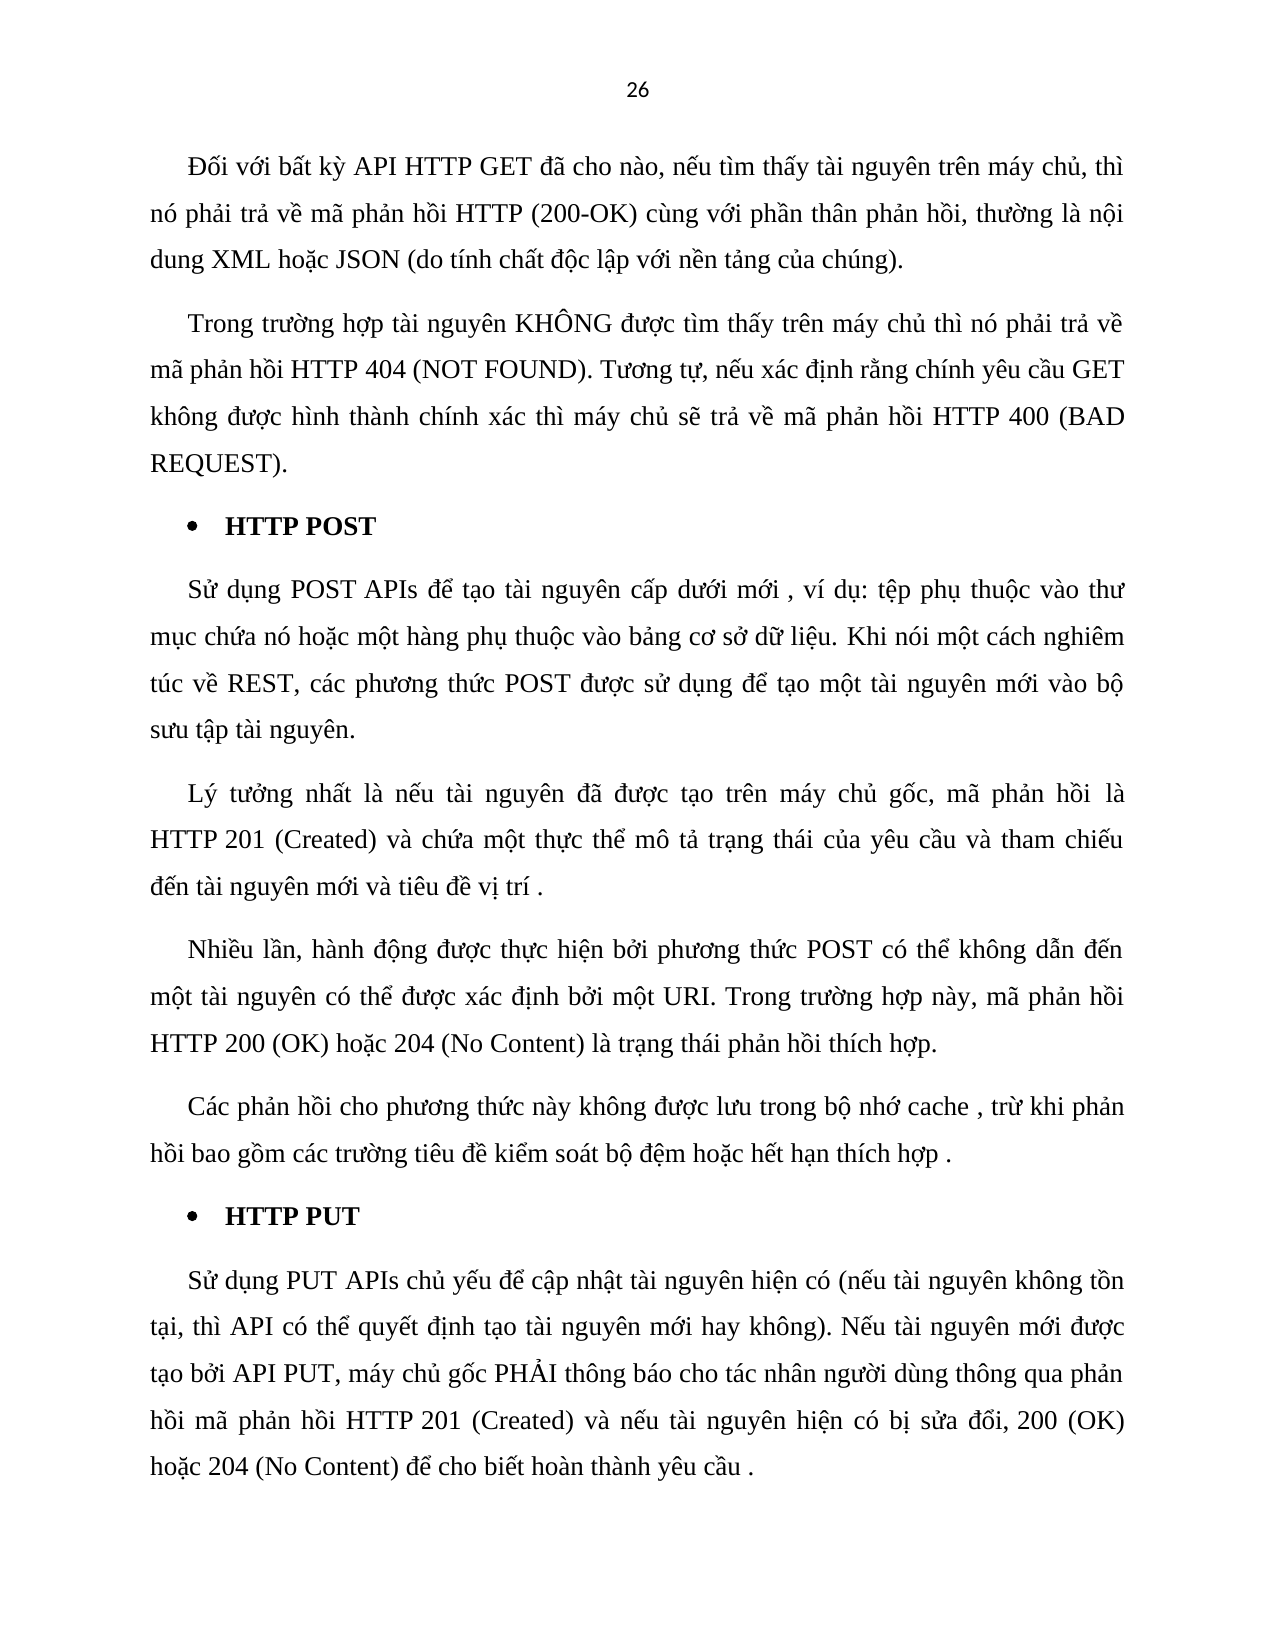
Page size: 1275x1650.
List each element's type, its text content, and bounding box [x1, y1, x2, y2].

text Các phản hồi cho phương thức này không được lưu trong bộ nhớ cache , trừ khi phản hồi bao gồm các trường tiêu đề kiểm soát bộ đệm hoặc hết hạn thích hợp . [150, 1090, 1125, 1168]
text Lý tưởng nhất là nếu tài nguyên đã được tạo trên máy chủ gốc, mã phản hồi là HTTP 201 (Created) và chứa một thực thể mô tả trạng thái của yêu cầu và tham chiếu đến tài nguyên mới và tiêu đề vị trí . [150, 777, 1125, 901]
list HTTP PUT [187, 1200, 1125, 1231]
text Nhiều lần, hành động được thực hiện bởi phương thức POST có thể không dẫn đến một tài nguyên có thể được xác định bởi một URI. Trong trường hợp này, mã phản hồi HTTP 200 (OK) hoặc 204 (No Content) là trạng thái phản hồi thích hợp. [150, 933, 1125, 1058]
text Sử dụng PUT APIs chủ yếu để cập nhật tài nguyên hiện có (nếu tài nguyên không tồn tại, thì API có thể quyết định tạo tài nguyên mới hay không). Nếu tài nguyên mới được tạo bởi API PUT, máy chủ gốc PHẢI thông báo cho tác nhân người dùng thông qua phản hồi mã phản hồi HTTP 201 (Created) và nếu tài nguyên hiện có bị sửa đổi, 200 (OK) hoặc 204 (No Content) để cho biết hoàn thành yêu cầu . [150, 1264, 1125, 1482]
text Trong trường hợp tài nguyên KHÔNG được tìm thấy trên máy chủ thì nó phải trả về mã phản hồi HTTP 404 (NOT FOUND). Tương tự, nếu xác định rằng chính yêu cầu GET không được hình thành chính xác thì máy chủ sẽ trả về mã phản hồi HTTP 400 (BAD REQUEST). [150, 307, 1125, 478]
list HTTP POST [187, 510, 1125, 541]
text Sử dụng POST APIs để tạo tài nguyên cấp dưới mới , ví dụ: tệp phụ thuộc vào thư mục chứa nó hoặc một hàng phụ thuộc vào bảng cơ sở dữ liệu. Khi nói một cách nghiêm túc về REST, các phương thức POST được sử dụng để tạo một tài nguyên mới vào bộ sưu tập tài nguyên. [150, 573, 1125, 745]
text Đối với bất kỳ API HTTP GET đã cho nào, nếu tìm thấy tài nguyên trên máy chủ, thì nó phải trả về mã phản hồi HTTP (200-OK) cùng với phần thân phản hồi, thường là nội dung XML hoặc JSON (do tính chất độc lập với nền tảng của chúng). [150, 150, 1125, 274]
